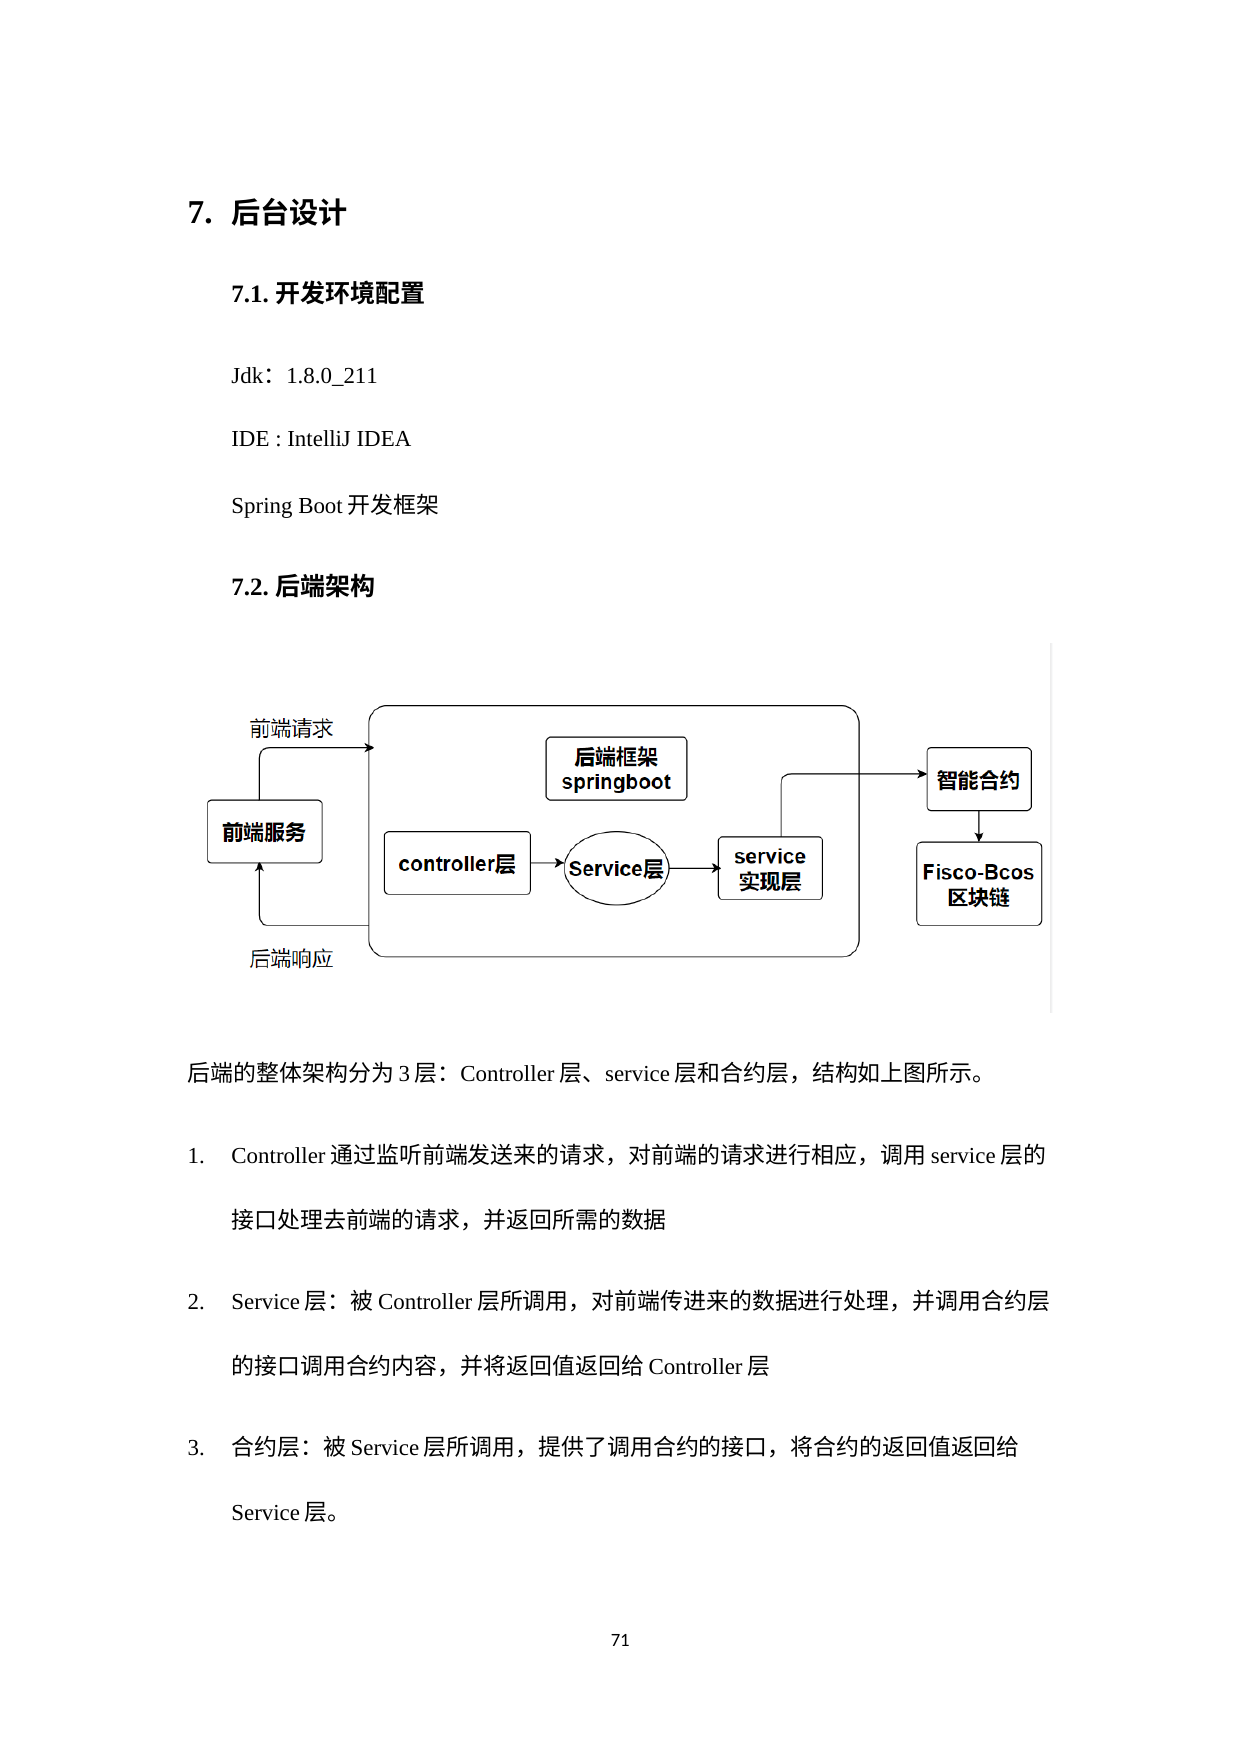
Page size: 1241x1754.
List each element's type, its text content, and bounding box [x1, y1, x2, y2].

text IDE : IntelliJ IDEA [187, 422, 1053, 454]
list 后台设计 [187, 178, 1053, 243]
text Jdk：1.8.0_211 [187, 341, 1053, 406]
picture [187, 643, 1053, 1013]
text Spring Boot开发框架 [187, 471, 1053, 536]
text 后端的整体架构分为3层：Controller层、service层和合约层，结构如上图所示。 [187, 1039, 1053, 1104]
list 后端架构 [231, 552, 1053, 617]
list Controller通过监听前端发送来的请求，对前端的请求进行相应，调用service层的接口处理去前端的请求，并返回所需的数据 [187, 1121, 1053, 1251]
list 开发环境配置 [231, 259, 1053, 324]
list 合约层：被Service层所调用，提供了调用合约的接口，将合约的返回值返回给Service层。 [187, 1413, 1053, 1543]
list Service层：被Controller层所调用，对前端传进来的数据进行处理，并调用合约层的接口调用合约内容，并将返回值返回给Controller层 [187, 1267, 1053, 1397]
